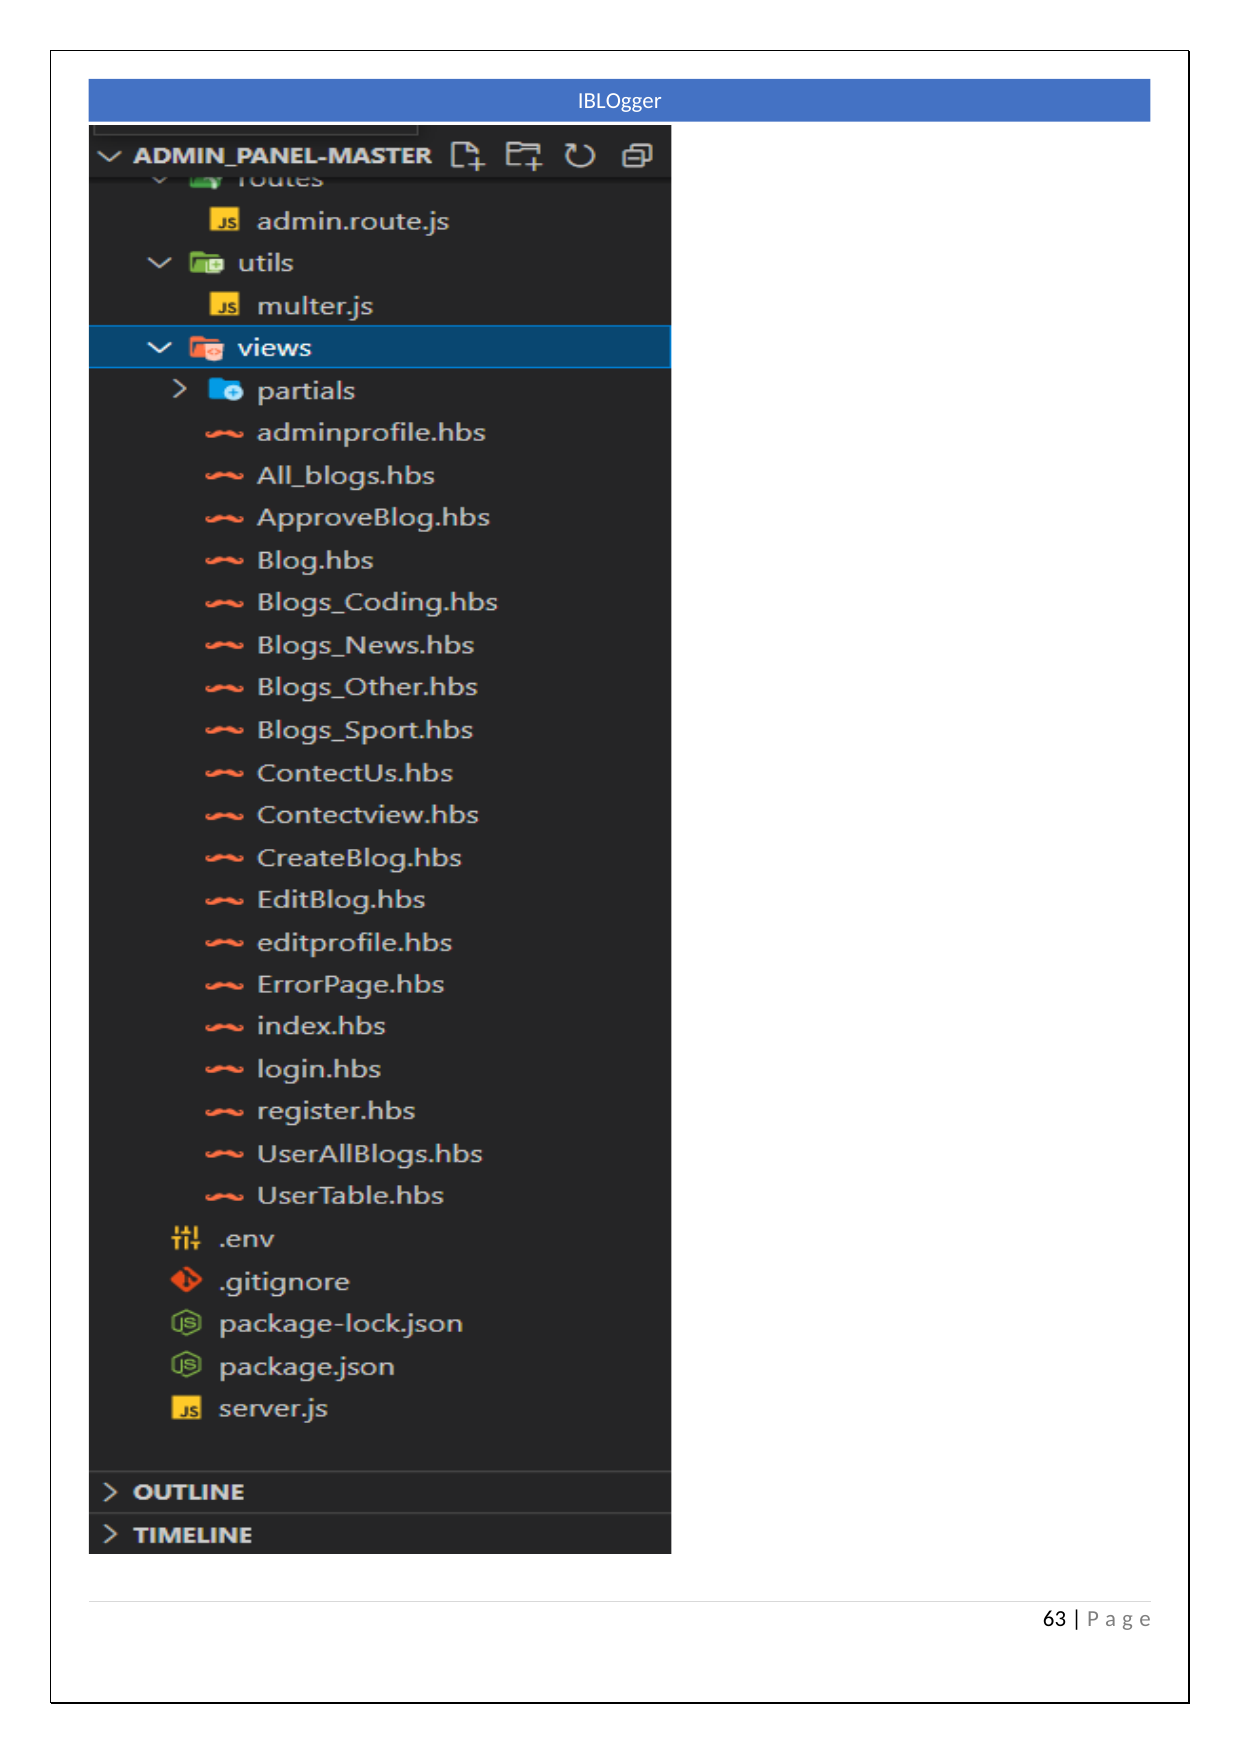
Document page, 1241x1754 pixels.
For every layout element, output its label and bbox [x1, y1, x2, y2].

picture [88, 125, 672, 1554]
